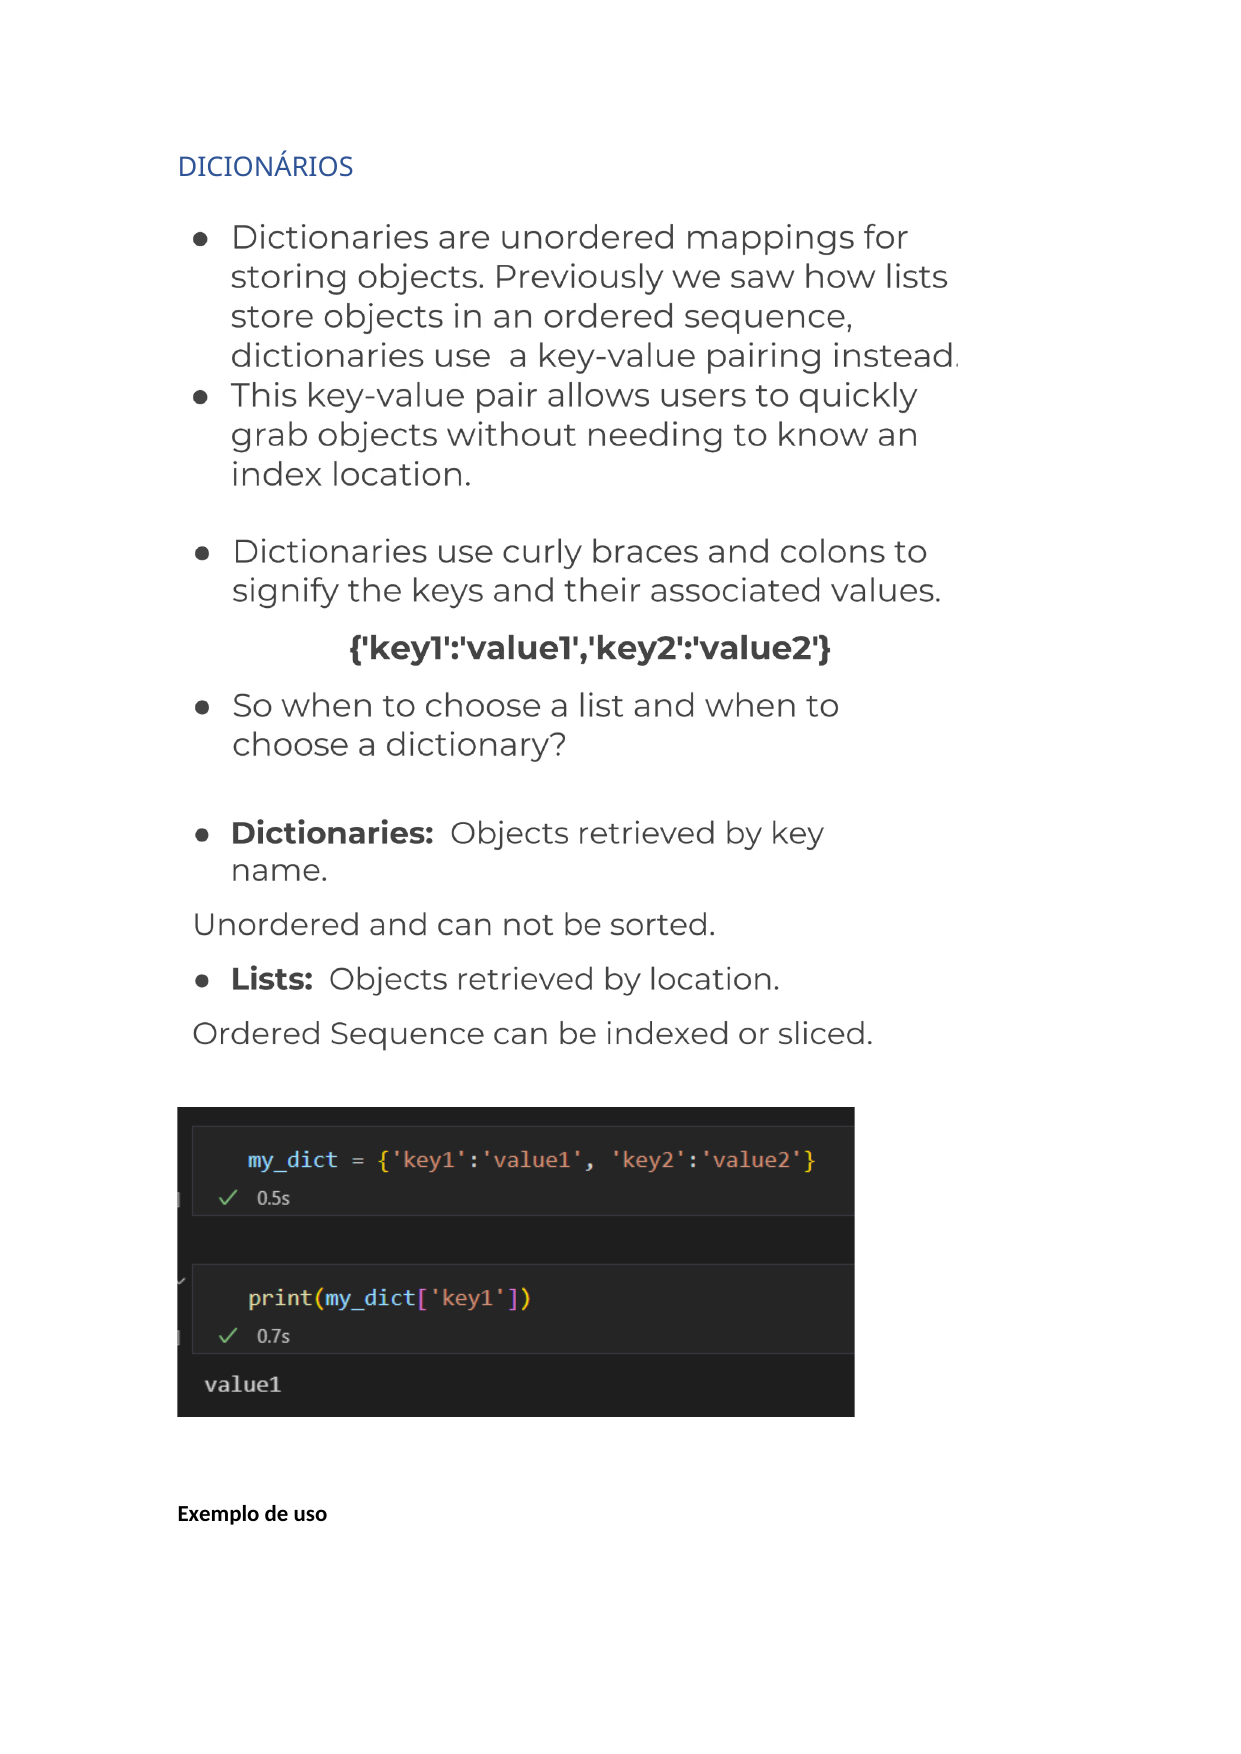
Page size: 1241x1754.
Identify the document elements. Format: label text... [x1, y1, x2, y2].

picture [177, 519, 951, 778]
subtitle DICIONÁRIOS [177, 148, 1063, 184]
text Exemplo de uso [177, 1499, 1063, 1527]
picture [177, 1107, 855, 1417]
picture [177, 805, 879, 1081]
picture [177, 212, 958, 493]
